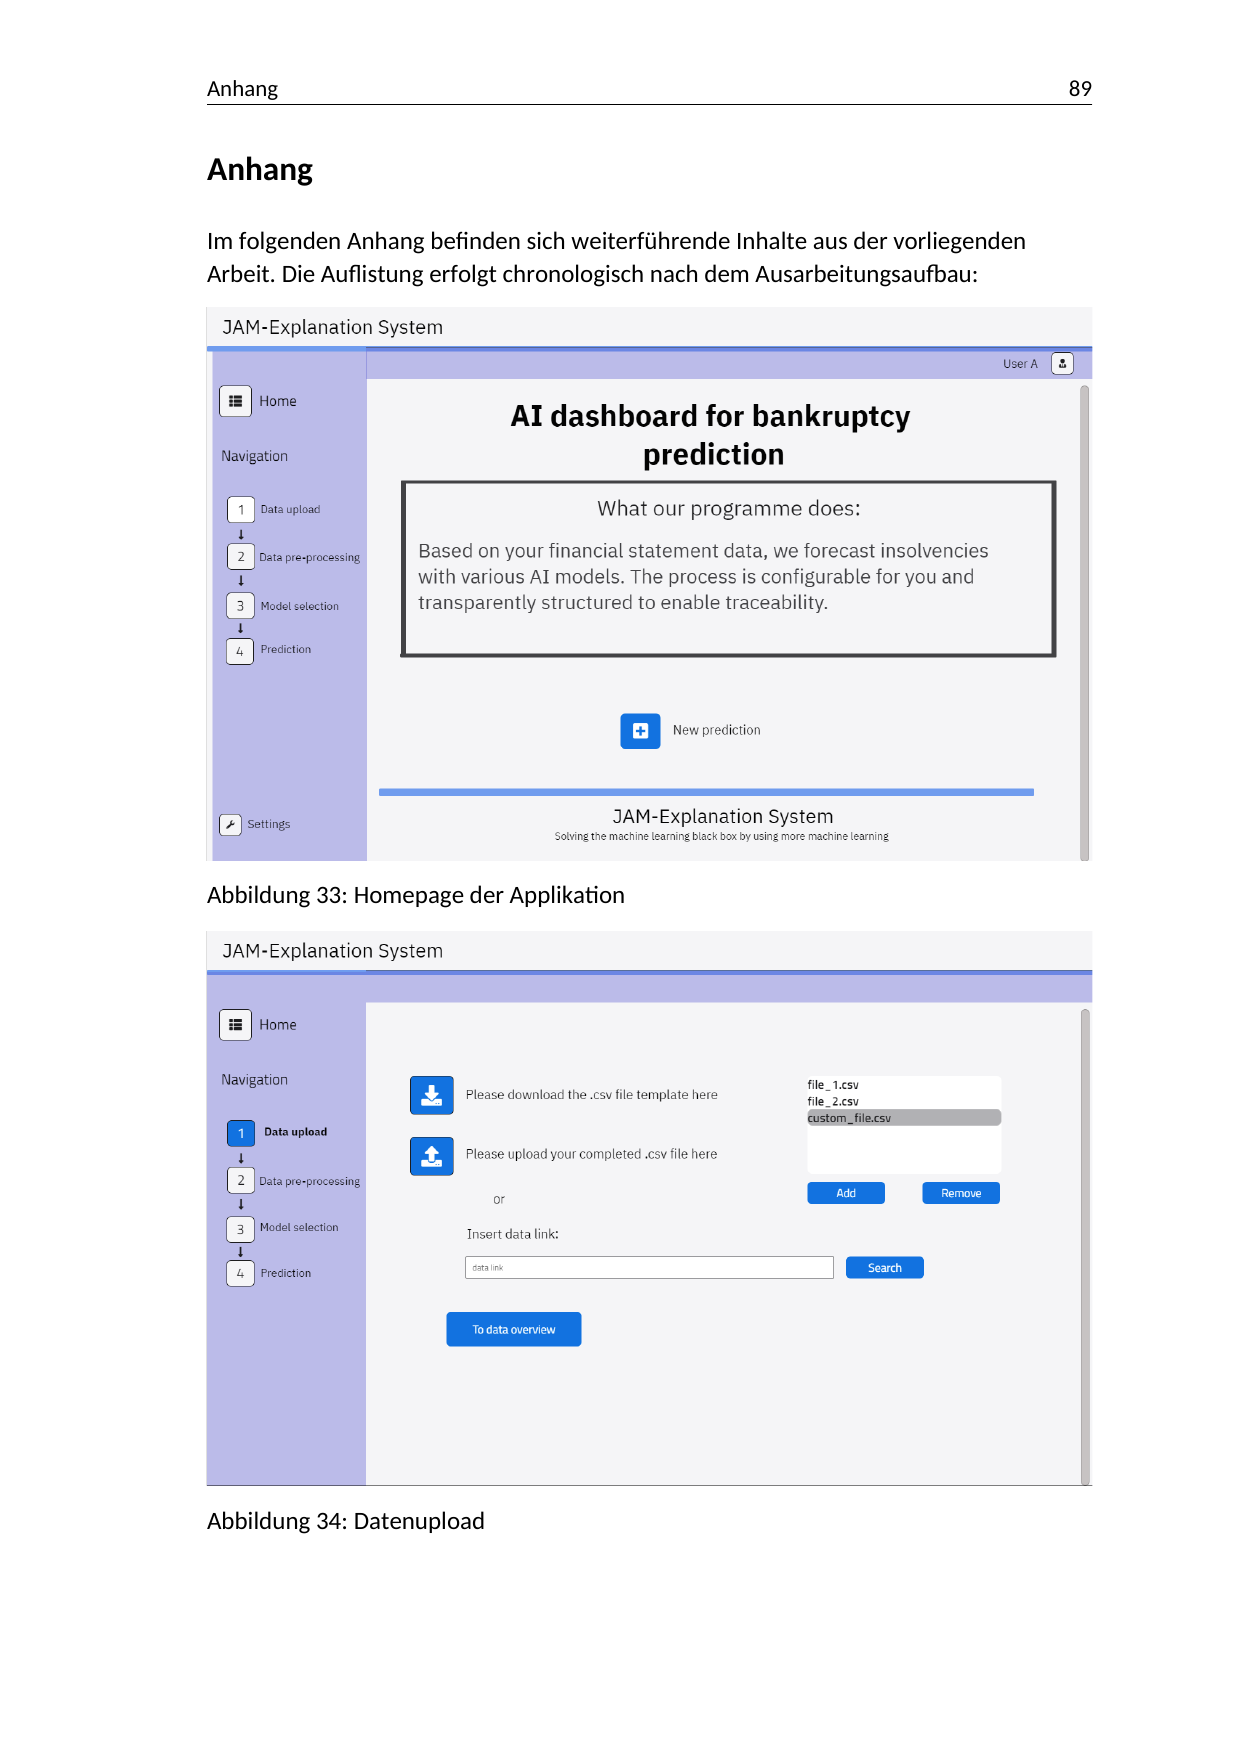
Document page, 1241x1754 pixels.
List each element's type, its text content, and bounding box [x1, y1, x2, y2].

picture [206, 931, 1093, 1486]
picture [206, 307, 1093, 861]
subtitle Anhang [207, 148, 1092, 188]
text Im folgenden Anhang befinden sich weiterführende Inhalte aus der vorliegenden Arbeit. Die Auflistung erfolgt chronologisch nach dem Ausarbeitungsaufbau: [207, 225, 1092, 289]
